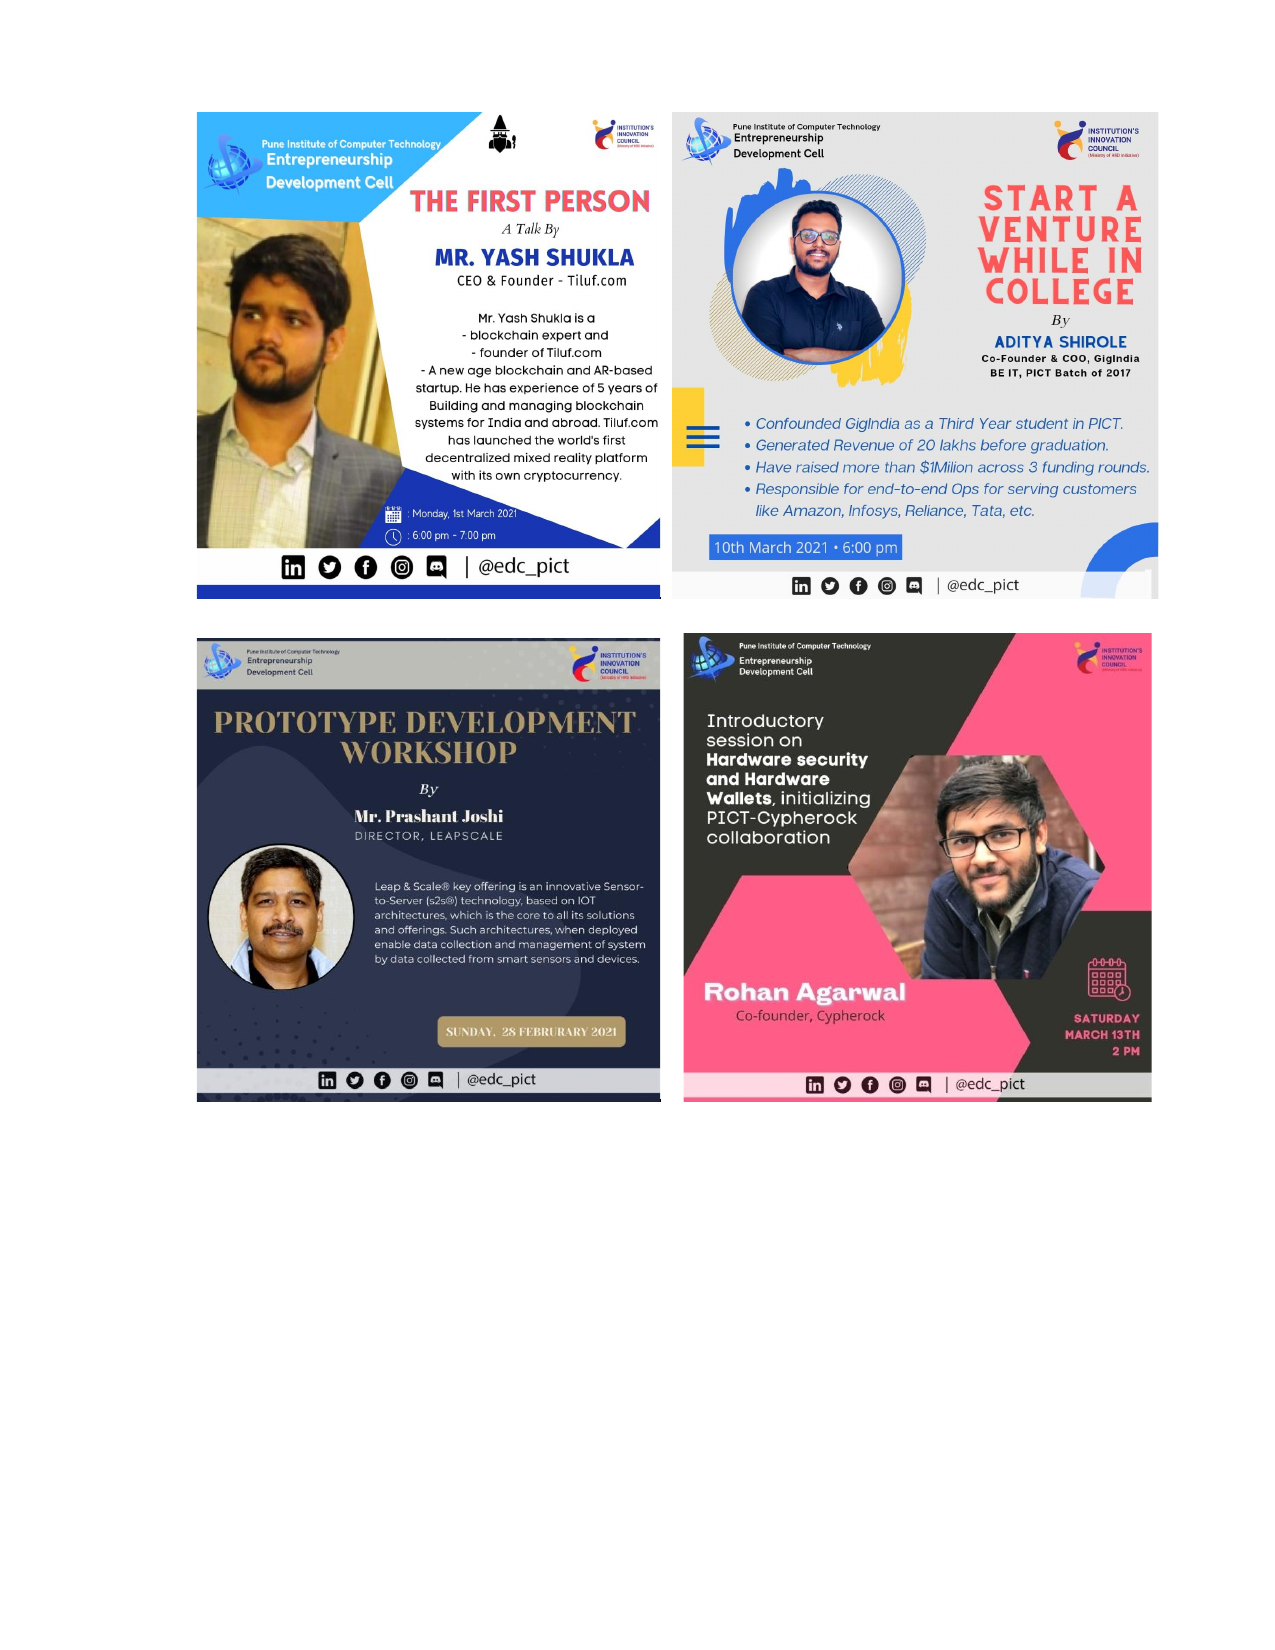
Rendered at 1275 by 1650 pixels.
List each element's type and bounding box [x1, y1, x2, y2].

picture [683, 633, 1152, 1102]
picture [196, 638, 661, 1102]
picture [672, 112, 1159, 599]
picture [196, 112, 661, 599]
